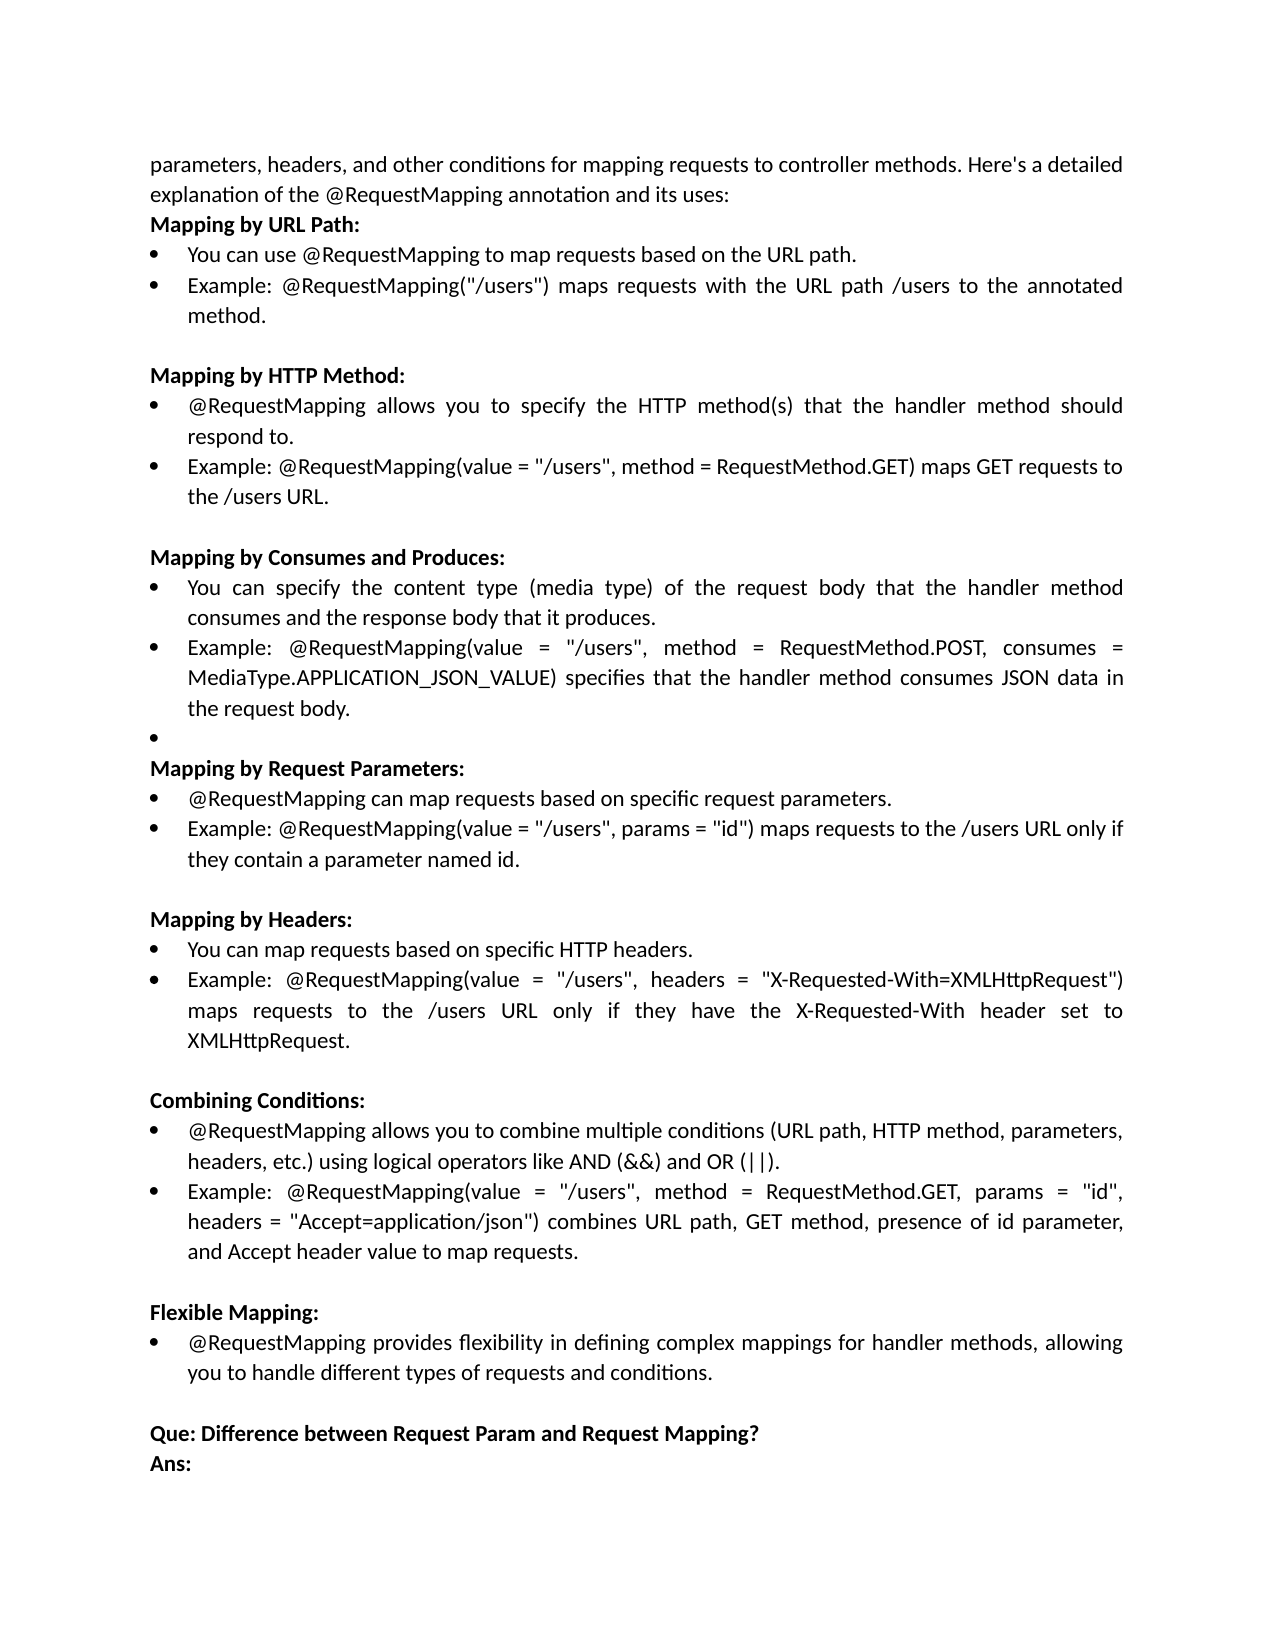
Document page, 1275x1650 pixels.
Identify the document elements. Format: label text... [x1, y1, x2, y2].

list Example: @RequestMapping(value = "/users", method = RequestMethod.GET) maps GET requests to the /users URL. [150, 452, 1125, 510]
list Example: @RequestMapping(value = "/users", headers = "X-Requested-With=XMLHttpRequest") maps requests to the /users URL only if they have the X-Requested-With header set to XMLHttpRequest. [150, 966, 1125, 1054]
list Example: @RequestMapping("/users") maps requests with the URL path /users to the annotated method. [150, 271, 1125, 329]
list Combining Conditions: [150, 1086, 1125, 1114]
list You can use @RequestMapping to map requests based on the URL path. [150, 241, 1125, 269]
list Mapping by URL Path: [150, 210, 1125, 238]
list Mapping by HTTP Method: [150, 361, 1125, 389]
list Example: @RequestMapping(value = "/users", params = "id") maps requests to the /users URL only if they contain a parameter named id. [150, 814, 1125, 873]
list Mapping by Consumes and Produces: [150, 543, 1125, 571]
list @RequestMapping allows you to specify the HTTP method(s) that the handler method should respond to. [150, 392, 1125, 450]
list @RequestMapping can map requests based on specific request parameters. [150, 784, 1125, 812]
list Example: @RequestMapping(value = "/users", method = RequestMethod.GET, params = "id", headers = "Accept=application/json") combines URL path, GET method, presence of id parameter, and Accept header value to map requests. [150, 1177, 1125, 1266]
list Ans: [150, 1449, 1125, 1477]
list @RequestMapping allows you to combine multiple conditions (URL path, HTTP method, parameters, headers, etc.) using logical operators like AND (&&) and OR (||). [150, 1117, 1125, 1175]
list Mapping by Headers: [150, 905, 1125, 933]
list Que: Difference between Request Param and Request Mapping? [150, 1419, 1125, 1447]
list Flexible Mapping: [150, 1298, 1125, 1326]
list @RequestMapping provides flexibility in defining complex mappings for handler methods, allowing you to handle different types of requests and conditions. [150, 1328, 1125, 1386]
list Mapping by Request Parameters: [150, 754, 1125, 782]
list Example: @RequestMapping(value = "/users", method = RequestMethod.POST, consumes = MediaType.APPLICATION_JSON_VALUE) specifies that the handler method consumes JSON data in the request body. [150, 633, 1125, 722]
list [150, 150, 1125, 208]
list You can map requests based on specific HTTP headers. [150, 935, 1125, 963]
list You can specify the content type (media type) of the request body that the handler method consumes and the response body that it produces. [150, 573, 1125, 631]
